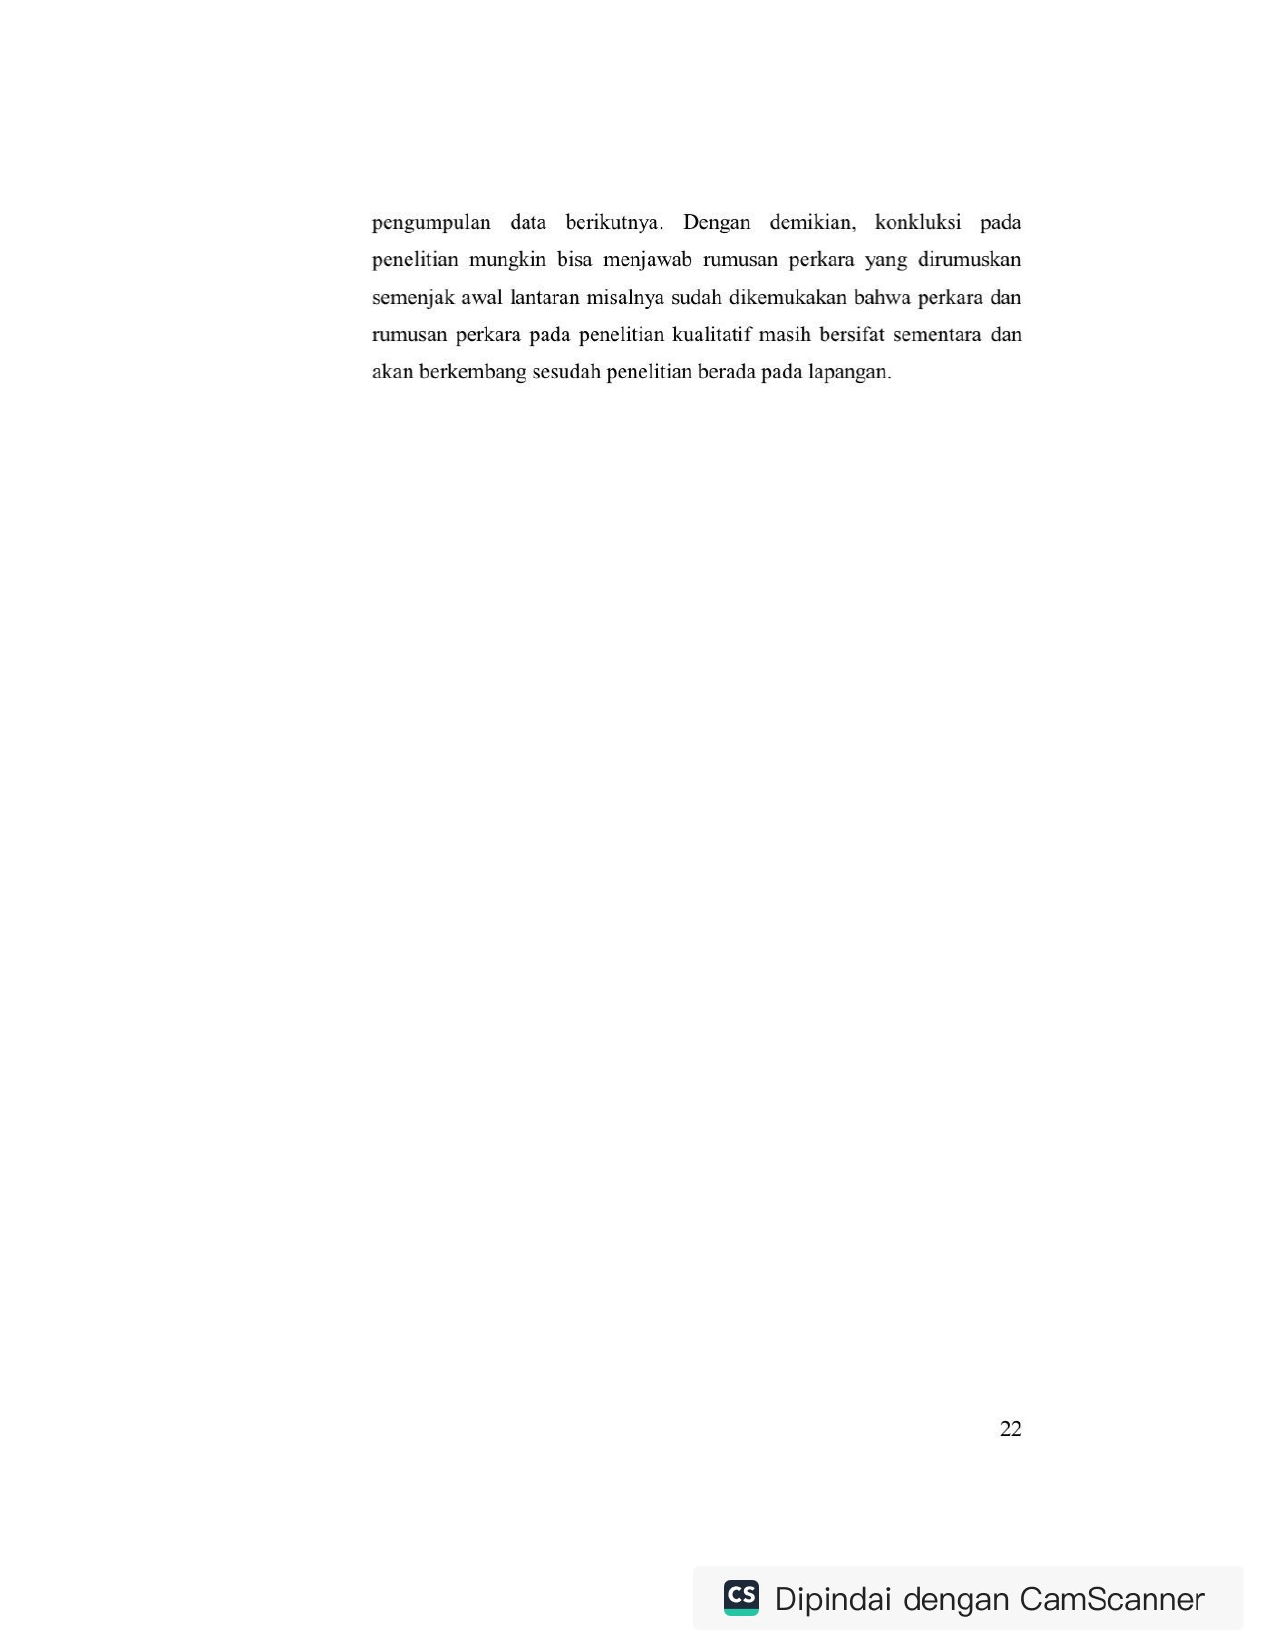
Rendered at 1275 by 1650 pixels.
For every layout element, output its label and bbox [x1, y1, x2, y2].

picture [692, 1566, 1244, 1630]
picture [370, 212, 1030, 1438]
